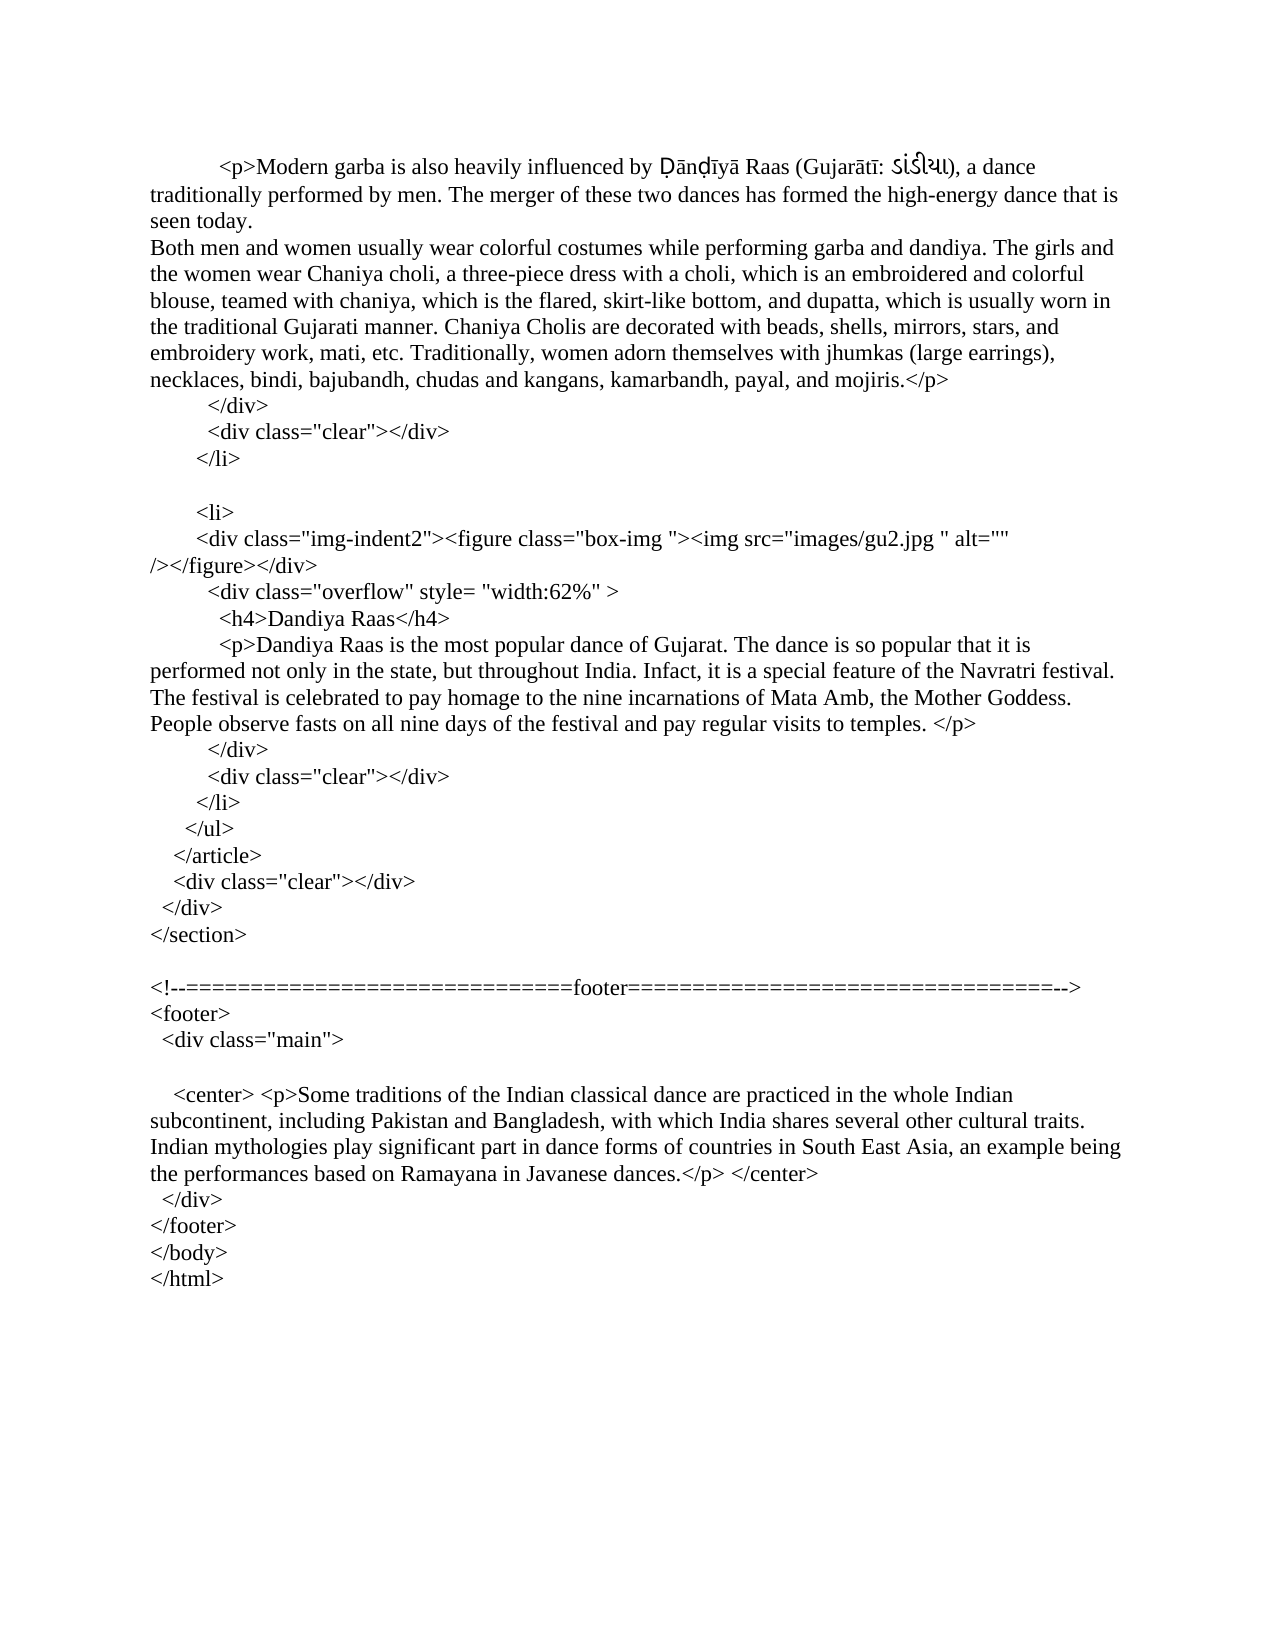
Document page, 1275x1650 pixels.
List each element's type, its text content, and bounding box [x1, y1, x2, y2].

text </li> [150, 445, 1125, 471]
text </div> [150, 1186, 1125, 1212]
text </footer> [150, 1212, 1125, 1239]
text </div> [150, 894, 1125, 921]
text <div class="overflow" style= "width:62%" > [150, 578, 1125, 604]
text </section> [150, 921, 1125, 947]
text </div> [150, 392, 1125, 418]
text <div class="main"> [150, 1026, 1125, 1053]
text <p>Modern garba is also heavily influenced by Ḍānḍīyā Raas (Gujarātī: ડાંડીયા), a dance traditionally performed by men. The merger of these two dances has formed the high-energy dance that is seen today. [150, 150, 1125, 234]
text <div class="clear"></div> [150, 868, 1125, 894]
text </div> [150, 736, 1125, 763]
text <!--==============================footer=================================--> [150, 973, 1125, 1000]
text </article> [150, 842, 1125, 868]
text <div class="img-indent2"><figure class="box-img "><img src="images/gu2.jpg " alt="" /></figure></div> [150, 526, 1125, 578]
text </li> [150, 789, 1125, 815]
text <div class="clear"></div> [150, 418, 1125, 445]
text Both men and women usually wear colorful costumes while performing garba and dandiya. The girls and the women wear Chaniya choli, a three-piece dress with a choli, which is an embroidered and colorful blouse, teamed with chaniya, which is the flared, skirt-like bottom, and dupatta, which is usually worn in the traditional Gujarati manner. Chaniya Cholis are decorated with beads, shells, mirrors, stars, and embroidery work, mati, etc. Traditionally, women adorn themselves with jhumkas (large earrings), necklaces, bindi, bajubandh, chudas and kangans, kamarbandh, payal, and mojiris.</p> [150, 234, 1125, 392]
text </body> [150, 1239, 1125, 1265]
text <li> [150, 499, 1125, 526]
text </html> [150, 1265, 1125, 1291]
text </ul> [150, 815, 1125, 842]
text <p>Dandiya Raas is the most popular dance of Gujarat. The dance is so popular that it is performed not only in the state, but throughout India. Infact, it is a special feature of the Navratri festival. The festival is celebrated to pay homage to the nine incarnations of Mata Amb, the Mother Goddess. People observe fasts on all nine days of the festival and pay regular visits to temples. </p> [150, 631, 1125, 736]
text <div class="clear"></div> [150, 763, 1125, 789]
text <center> <p>Some traditions of the Indian classical dance are practiced in the whole Indian subcontinent, including Pakistan and Bangladesh, with which India shares several other cultural traits. Indian mythologies play significant part in dance forms of countries in South East Asia, an example being the performances based on Ramayana in Javanese dances.</p> </center> [150, 1081, 1125, 1186]
text <h4>Dandiya Raas</h4> [150, 604, 1125, 631]
text <footer> [150, 1000, 1125, 1026]
